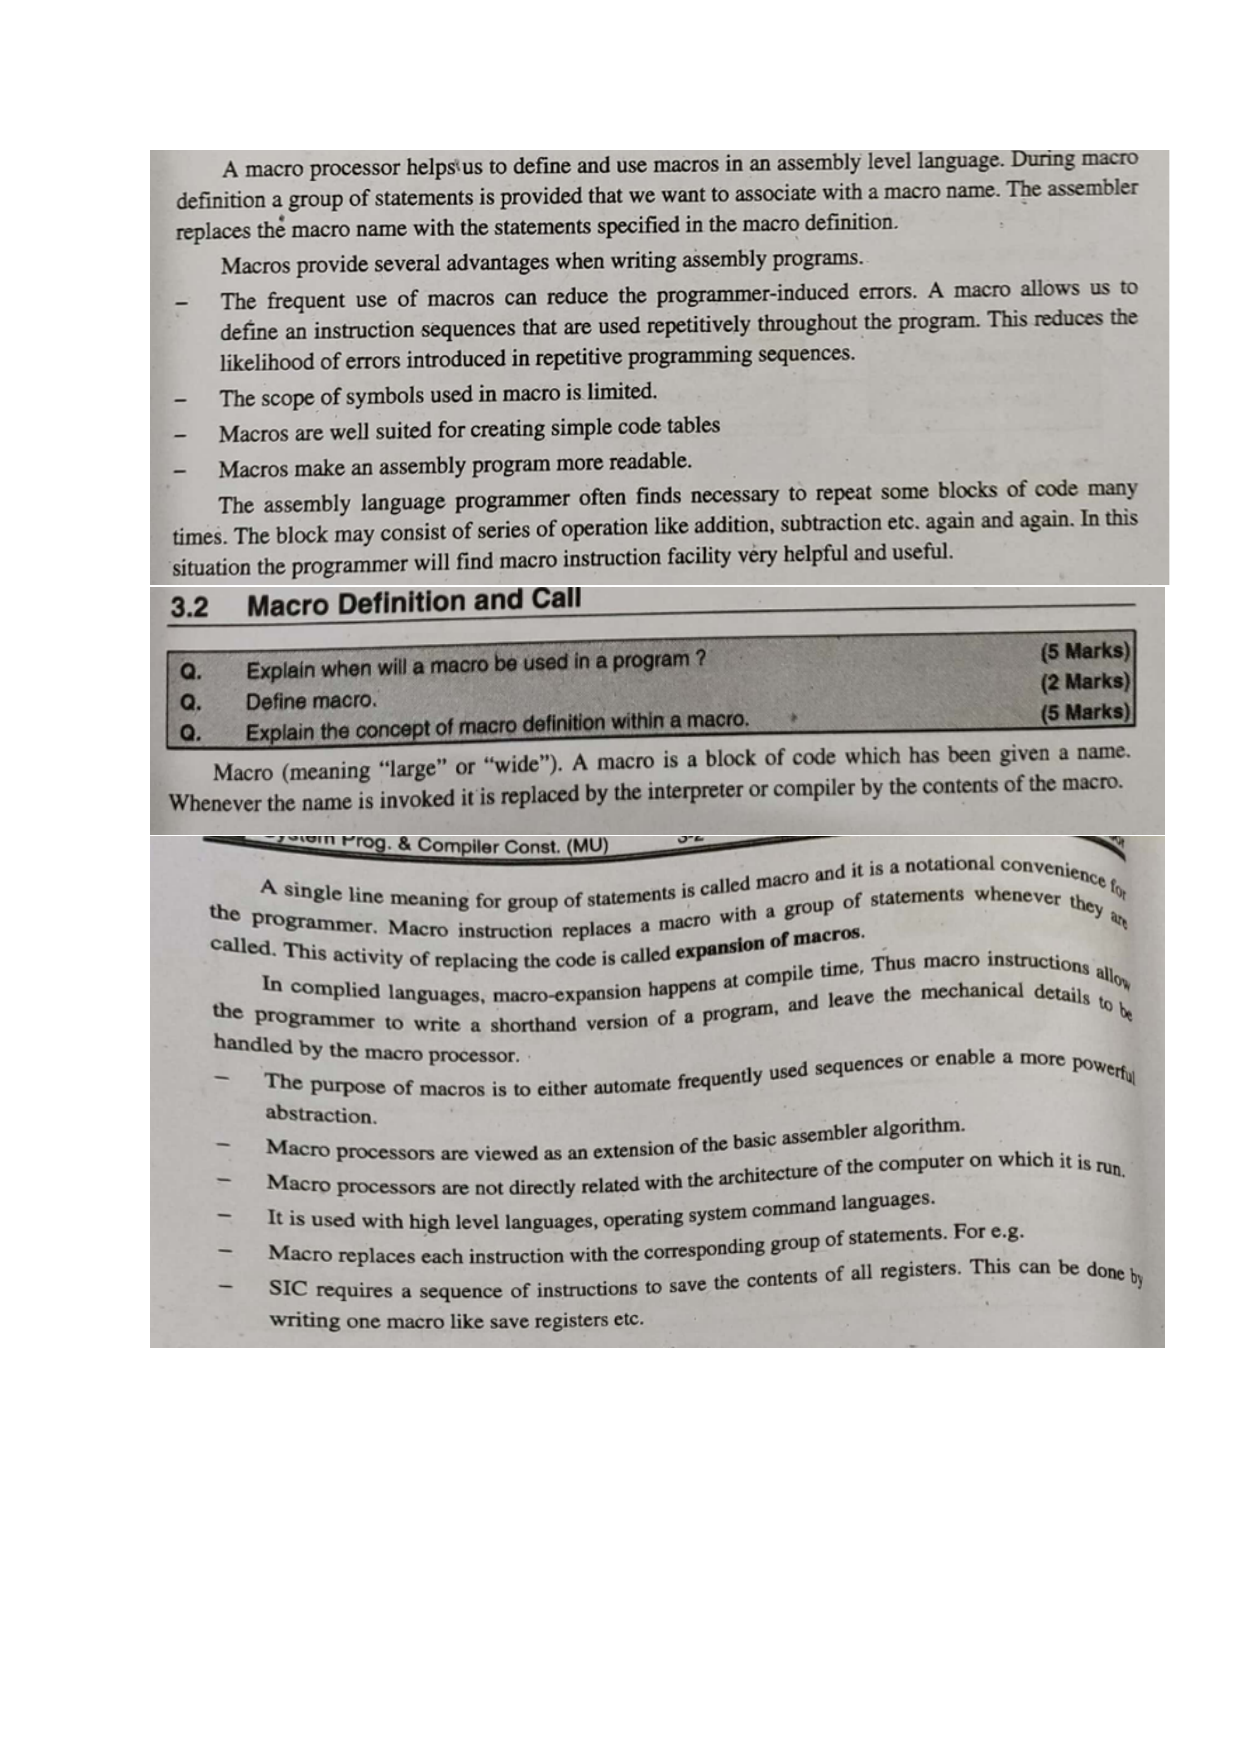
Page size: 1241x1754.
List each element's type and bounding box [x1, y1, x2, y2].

picture [150, 150, 1170, 585]
picture [150, 587, 1165, 835]
picture [150, 836, 1165, 1348]
